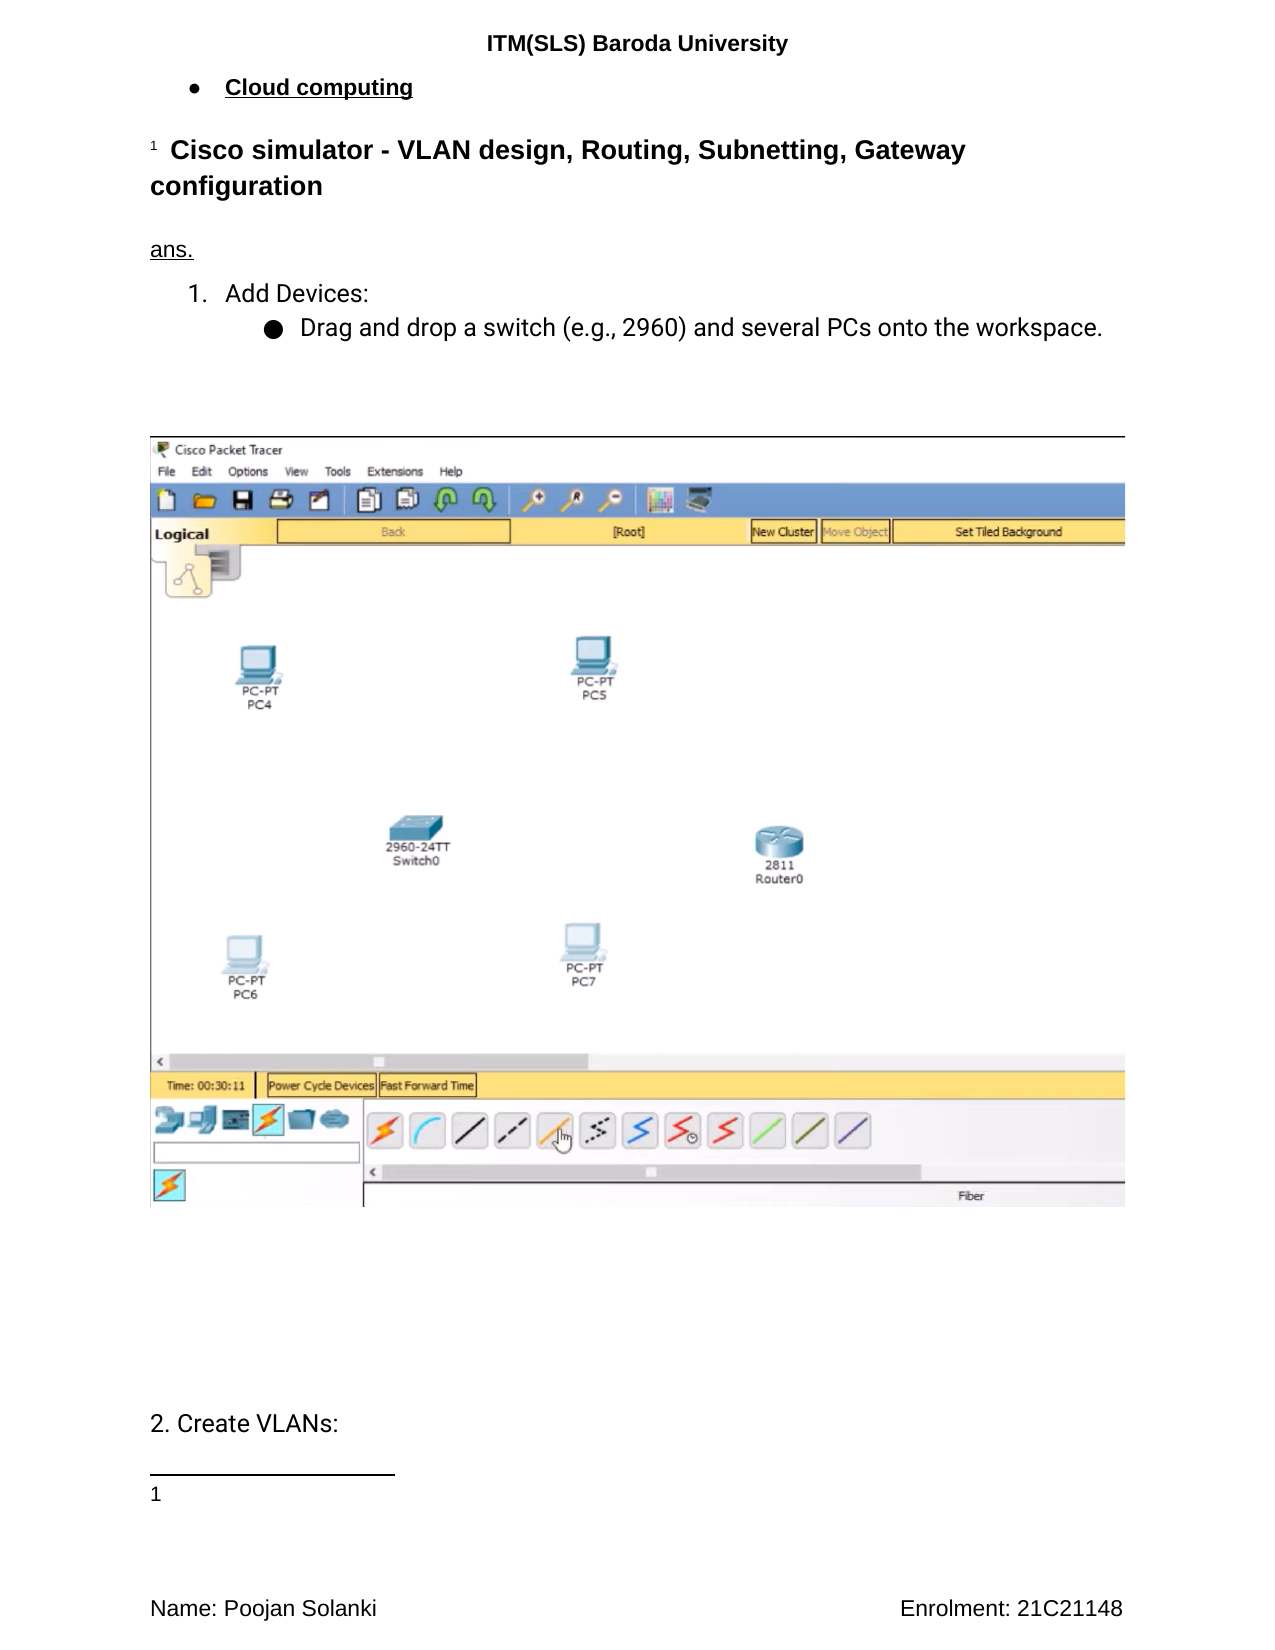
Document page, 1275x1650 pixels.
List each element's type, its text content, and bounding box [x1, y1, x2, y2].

text 2. Create VLANs: [150, 1409, 1125, 1439]
text Cisco simulator - VLAN design, Routing, Subnetting, Gateway configuration [150, 134, 1125, 201]
list Cloud computing [187, 74, 1125, 100]
list Drag and drop a switch (e.g., 2960) and several PCs onto the workspace. [262, 313, 1125, 342]
list Add Devices: [187, 279, 1125, 308]
picture [150, 436, 1125, 1207]
text ans. [150, 236, 1125, 263]
